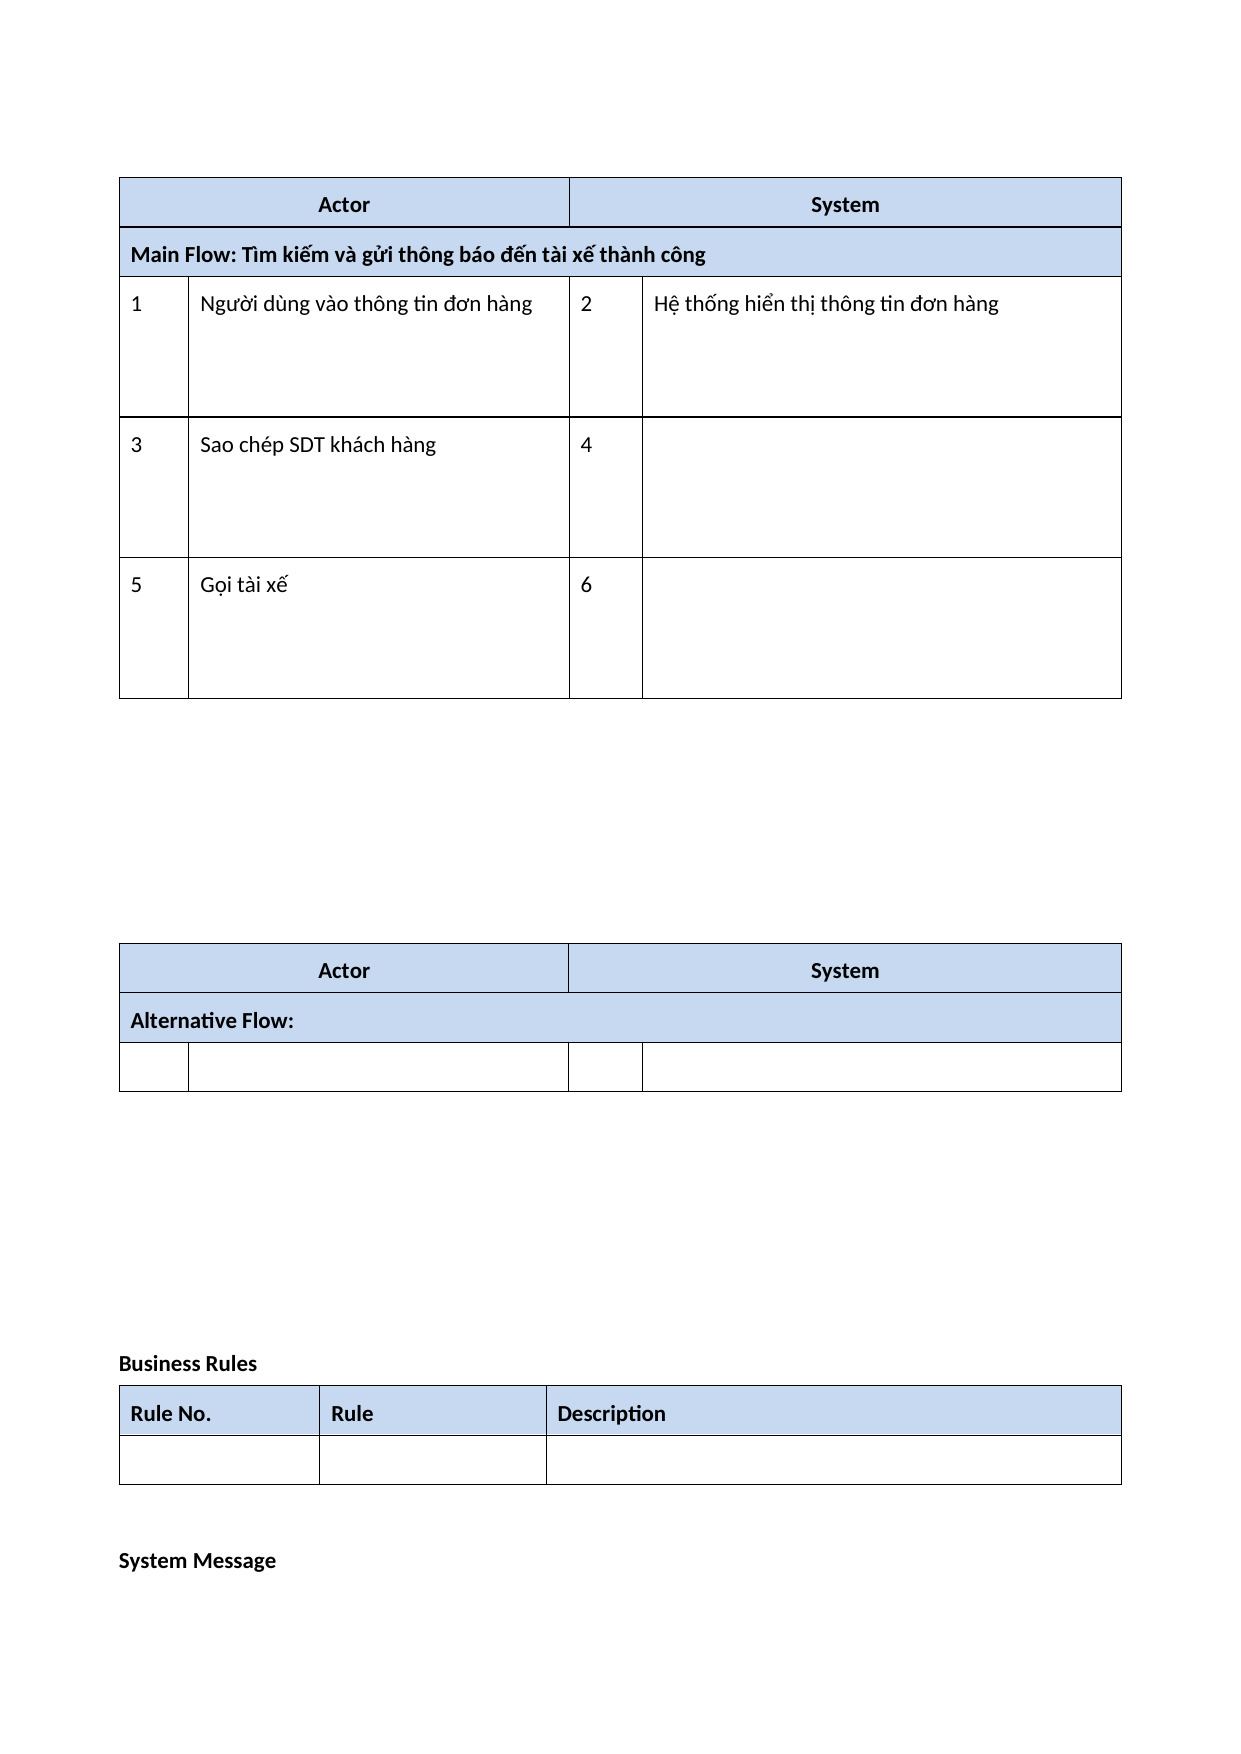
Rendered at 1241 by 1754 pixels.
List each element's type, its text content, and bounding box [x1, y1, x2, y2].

table_cell Hệ thống hiển thị thông tin đơn hàng [643, 277, 1121, 416]
table_header System [570, 178, 1121, 226]
table_header Description [547, 1386, 1121, 1434]
table_cell 2 [570, 277, 642, 416]
text System Message [118, 1546, 1122, 1574]
table_cell 4 [570, 418, 642, 557]
table_cell Main Flow: Tìm kiếm và gửi thông báo đến tài xế thành công [120, 228, 1121, 276]
table_cell Sao chép SDT khách hàng [189, 418, 569, 557]
table_cell Alternative Flow: [120, 993, 1121, 1042]
table_header Rule No. [120, 1386, 319, 1434]
table_cell [643, 418, 1121, 557]
table_header Rule [320, 1386, 546, 1434]
table_cell 1 [120, 277, 188, 416]
table_cell [320, 1436, 546, 1484]
table_cell [643, 1043, 1121, 1091]
table_header Actor [120, 944, 568, 992]
table_cell [120, 1043, 188, 1091]
table_cell Người dùng vào thông tin đơn hàng [189, 277, 569, 416]
table_header System [569, 944, 1121, 992]
table_cell [547, 1436, 1121, 1484]
table_cell [189, 1043, 568, 1091]
table_cell [569, 1043, 642, 1091]
table_header Actor [120, 178, 569, 226]
table_cell Gọi tài xế [189, 558, 569, 698]
table_cell 6 [570, 558, 642, 698]
table_cell [120, 1436, 319, 1484]
table_cell 5 [120, 558, 188, 698]
text Business Rules [118, 1349, 1122, 1377]
table_cell 3 [120, 418, 188, 557]
table_cell [643, 558, 1121, 698]
